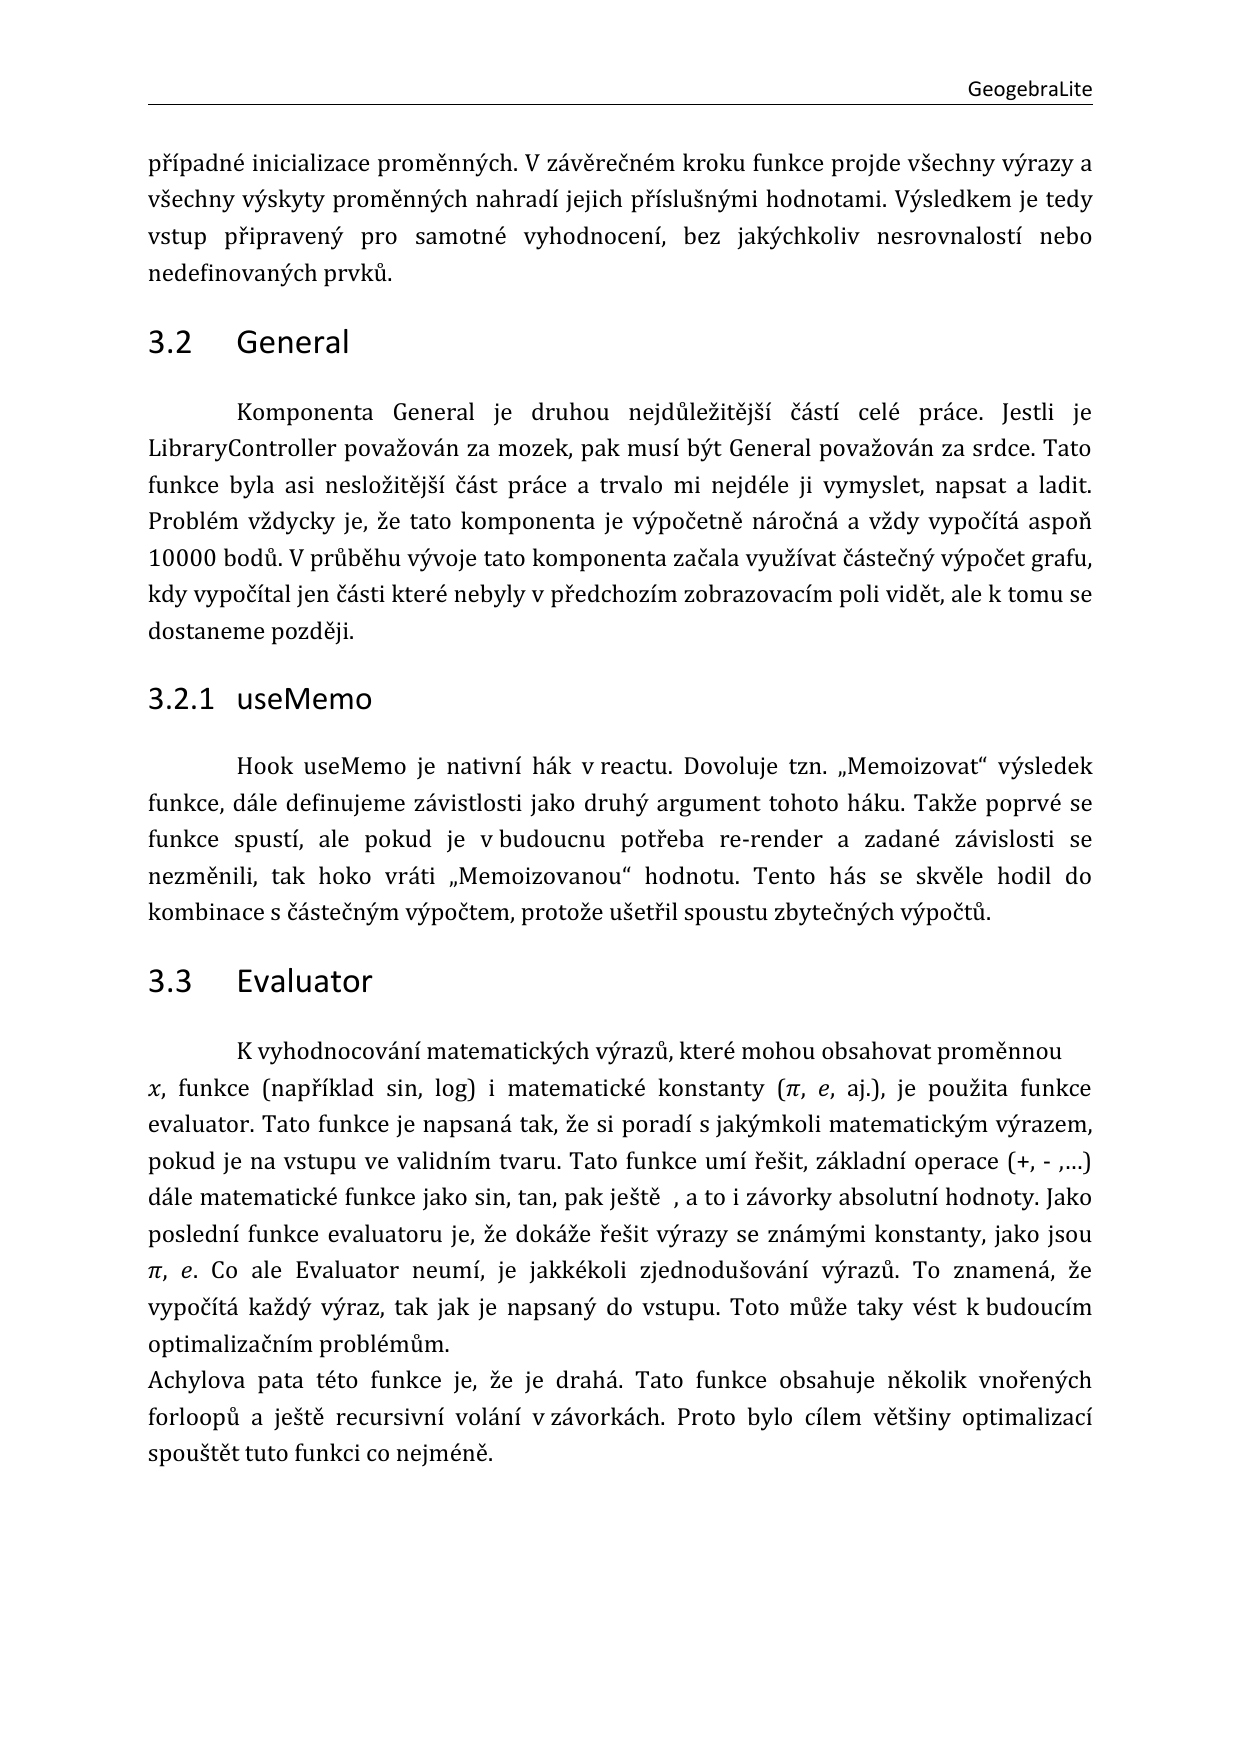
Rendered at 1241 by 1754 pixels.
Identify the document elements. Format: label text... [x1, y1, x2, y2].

subtitle useMemo [148, 677, 1093, 718]
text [148, 148, 1093, 287]
subtitle Evaluator [148, 958, 1093, 1002]
text Achylova pata této funkce je, že je drahá. Tato funkce obsahuje několik vnořených forloopů a ještě recursivní volání v závorkách. Proto bylo cílem většiny optimalizací spouštět tuto funkci co nejméně. [148, 1365, 1093, 1467]
text Hook useMemo je nativní hák v reactu. Dovoluje tzn. „Memoizovat“ výsledek funkce, dále definujeme závistlosti jako druhý argument tohoto háku. Takže poprvé se funkce spustí, ale pokud je v budoucnu potřeba re-render a zadané závislosti se nezměnili, tak hoko vráti „Memoizovanou“ hodnotu. Tento hás se skvěle hodil do kombinace s částečným výpočtem, protože ušetřil spoustu zbytečných výpočtů. [148, 751, 1093, 926]
text K vyhodnocování matematických výrazů, které mohou obsahovat proměnnou [148, 1036, 1093, 1065]
text 𝑥, funkce (například sin, log) i matematické konstanty (𝜋, 𝑒, aj.), je použita funkce evaluator. Tato funkce je napsaná tak, že si poradí s jakýmkoli matematickým výrazem, pokud je na vstupu ve validním tvaru. Tato funkce umí řešit, základní operace (+, - ,…) dále matematické funkce jako sin, tan, pak ještě , a to i závorky absolutní hodnoty. Jako poslední funkce evaluatoru je, že dokáže řešit výrazy se známými konstanty, jako jsou 𝜋, 𝑒. Co ale Evaluator neumí, je jakkékoli zjednodušování výrazů. To znamená, že vypočítá každý výraz, tak jak je napsaný do vstupu. Toto může taky vést k budoucím optimalizačním problémům. [148, 1072, 1093, 1357]
text Komponenta General je druhou nejdůležitější částí celé práce. Jestli je LibraryController považován za mozek, pak musí být General považován za srdce. Tato funkce byla asi nesložitější část práce a trvalo mi nejdéle ji vymyslet, napsat a ladit. Problém vždycky je, že tato komponenta je výpočetně náročná a vždy vypočítá aspoň 10000 bodů. V průběhu vývoje tato komponenta začala využívat částečný výpočet grafu, kdy vypočítal jen části které nebyly v předchozím zobrazovacím poli vidět, ale k tomu se dostaneme později. [148, 396, 1093, 645]
subtitle General [148, 319, 1093, 362]
